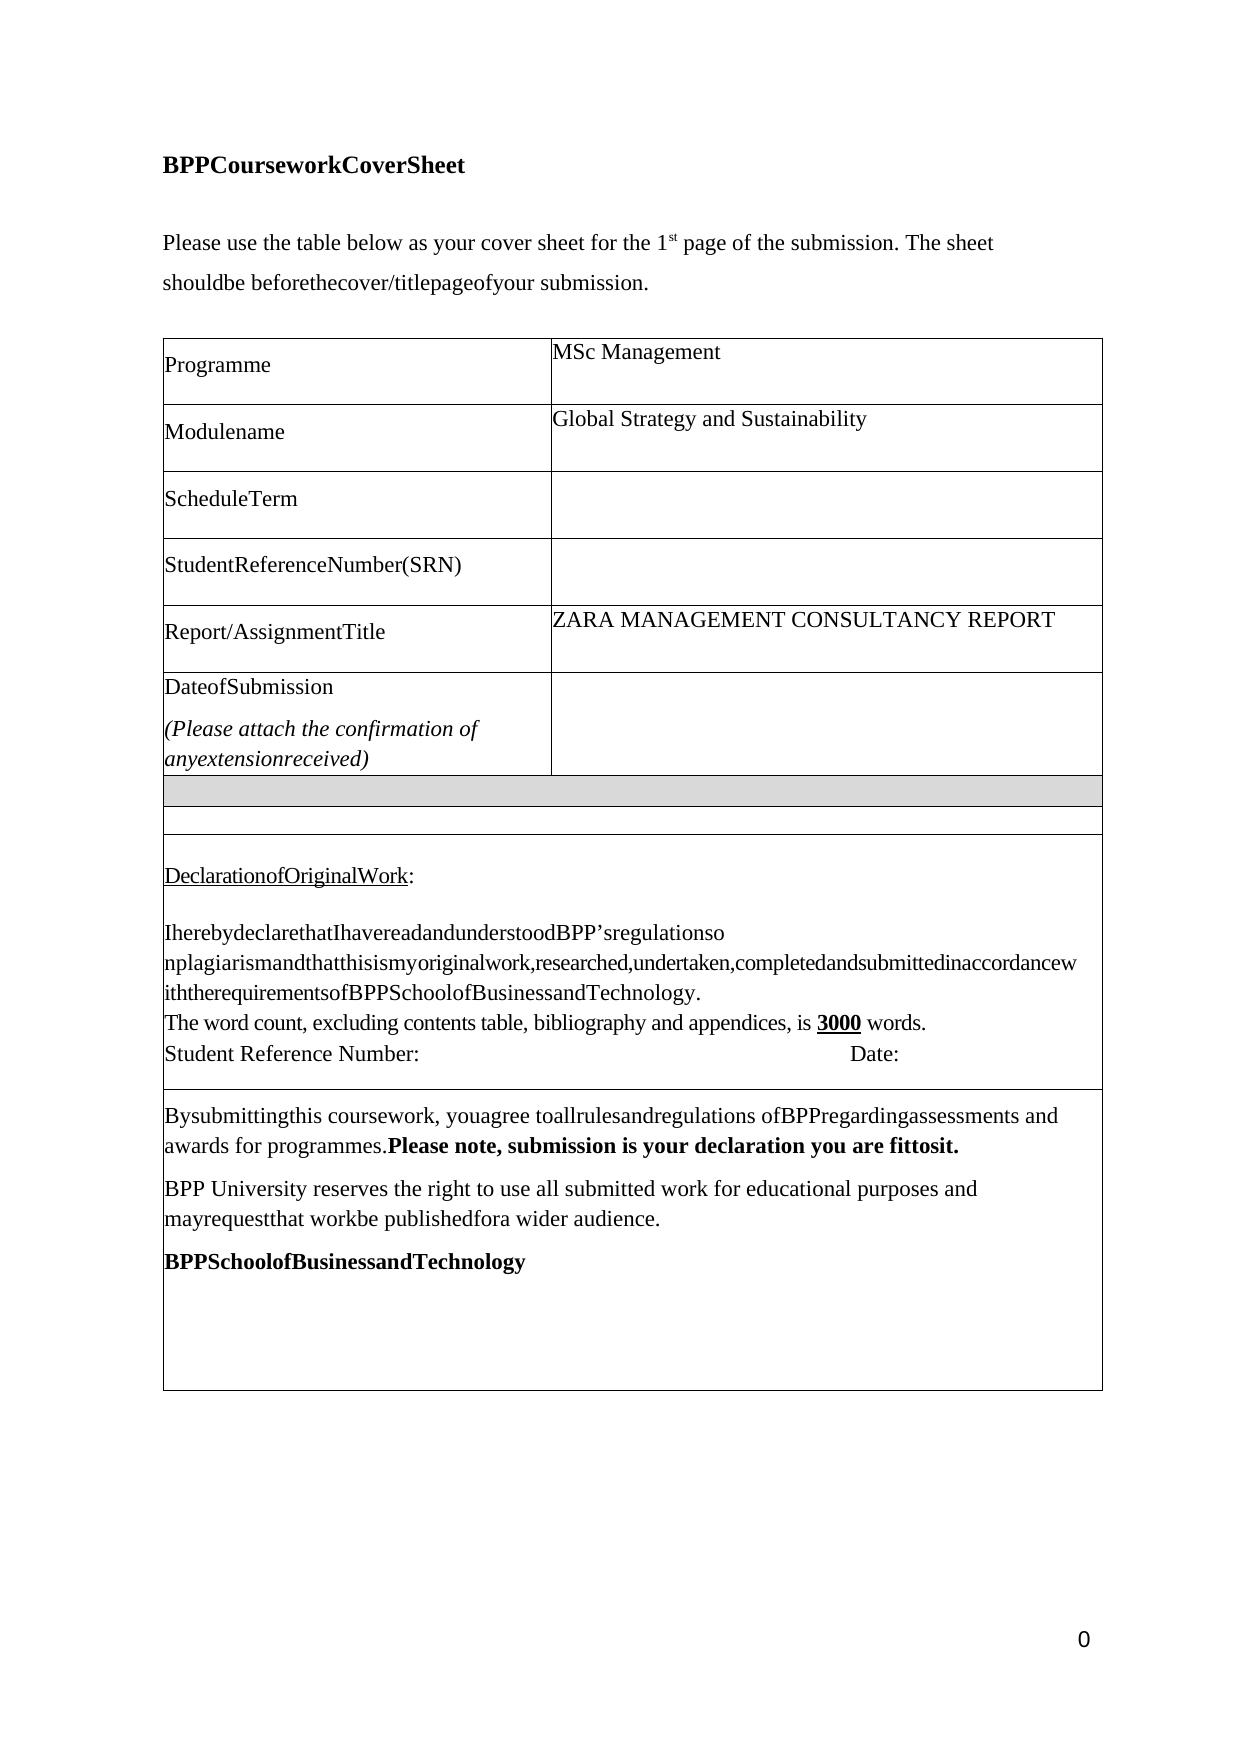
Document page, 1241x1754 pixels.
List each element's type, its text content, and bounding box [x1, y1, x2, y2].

table_cell [552, 673, 1102, 775]
text Please use the table below as your cover sheet for the 1st page of the submission. The sheet shouldbe beforethecover/titlepageofyour submission. [162, 229, 1022, 295]
table_cell Report/AssignmentTitle [164, 606, 551, 672]
text BPPCourseworkCoverSheet [162, 150, 1090, 179]
table_cell Global Strategy and Sustainability [552, 405, 1102, 471]
table_cell [552, 472, 1102, 538]
table_cell ScheduleTerm [164, 472, 551, 538]
table_cell ZARA MANAGEMENT CONSULTANCY REPORT [552, 606, 1102, 672]
table_cell [552, 539, 1102, 605]
table_cell Modulename [164, 405, 551, 471]
table_header MSc Management [552, 339, 1102, 404]
table_cell [164, 807, 1102, 834]
table_cell Bysubmittingthis coursework, youagree toallrulesandregulations ofBPPregardingassessments and awards for programmes.Please note, submission is your declaration you are fittosit. BPP University reserves the right to use all submitted work for educational purposes and mayrequestthat workbe publishedfora wider audience. BPPSchoolofBusinessandTechnology [164, 1090, 1102, 1390]
table_cell DateofSubmission (Please attach the confirmation of anyextensionreceived) [164, 673, 551, 775]
table_cell [164, 776, 1102, 806]
table_header Programme [164, 339, 551, 404]
table_cell StudentReferenceNumber(SRN) [164, 539, 551, 605]
table_cell DeclarationofOriginalWork: IherebydeclarethatIhavereadandunderstoodBPP’sregulationsonplagiarismandthatthisismyoriginalwork,researched,undertaken,completedandsubmittedinaccordancewiththerequirementsofBPPSchoolofBusinessandTechnology. The word count, excluding contents table, bibliography and appendices, is 3000 words. Student Reference Number: Date: [164, 835, 1102, 1088]
